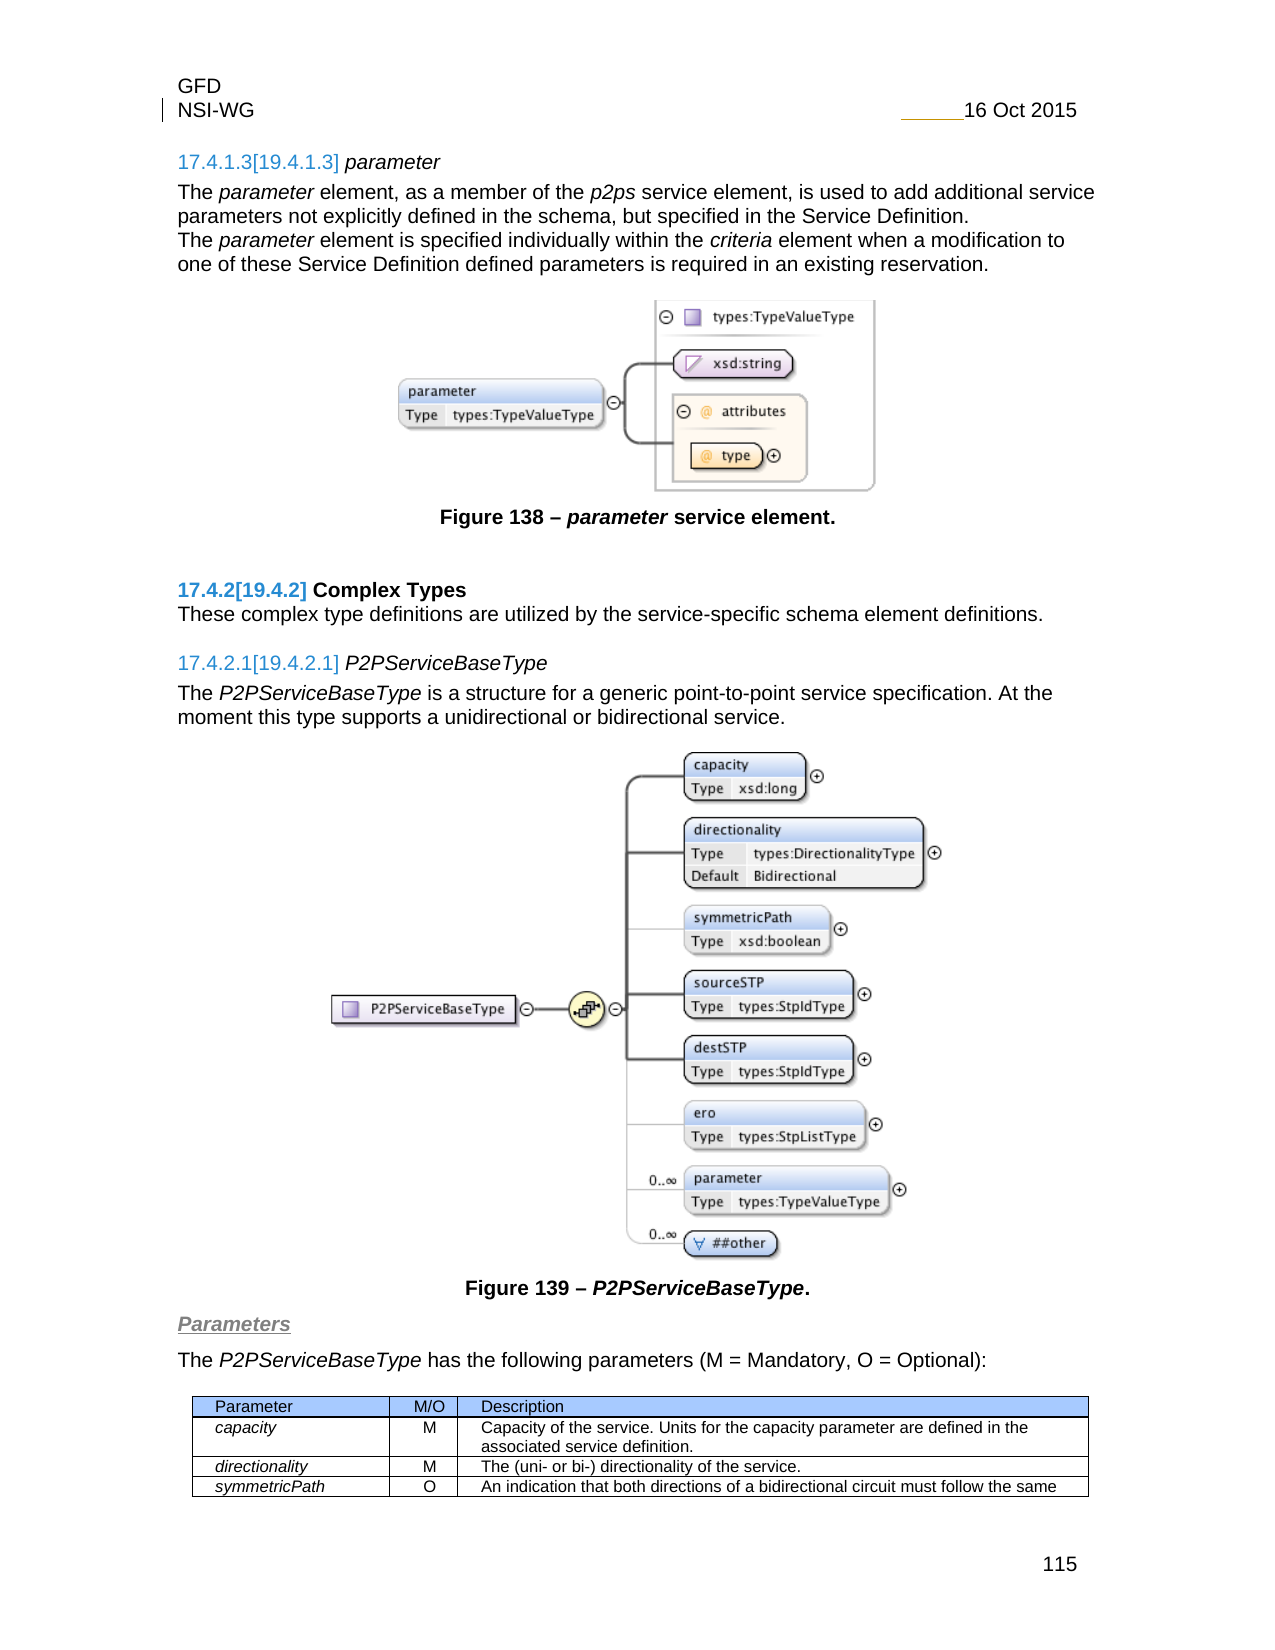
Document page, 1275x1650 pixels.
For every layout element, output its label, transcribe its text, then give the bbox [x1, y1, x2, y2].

picture [398, 300, 877, 493]
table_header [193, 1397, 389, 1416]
text The parameter element, as a member of the p2ps service element, is used to add additional service parameters not explicitly defined in the schema, but specified in the Service Definition. [177, 180, 1098, 228]
text The parameter element is specified individually within the criteria element when a modification to one of these Service Definition defined parameters is required in an existing reservation. [177, 228, 1098, 276]
subtitle Complex Types [177, 578, 1098, 602]
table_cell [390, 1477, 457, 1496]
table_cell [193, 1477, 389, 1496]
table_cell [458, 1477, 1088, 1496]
subtitle P2PServiceBaseType [177, 651, 1098, 675]
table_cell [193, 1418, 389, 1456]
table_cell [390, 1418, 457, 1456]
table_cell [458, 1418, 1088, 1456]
text The P2PServiceBaseType has the following parameters (M = Mandatory, O = Optional): [177, 1348, 1098, 1372]
subtitle parameter [177, 150, 1098, 174]
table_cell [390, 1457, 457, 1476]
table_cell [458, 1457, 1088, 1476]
text Parameters [177, 1312, 1098, 1336]
picture [331, 752, 944, 1263]
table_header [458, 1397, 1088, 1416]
text These complex type definitions are utilized by the service-specific schema element definitions. [177, 602, 1098, 626]
text Figure – parameter service element. [177, 505, 1098, 529]
text Figure – P2PServiceBaseType. [177, 1275, 1098, 1299]
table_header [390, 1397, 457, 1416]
text The P2PServiceBaseType is a structure for a generic point-to-point service specification. At the moment this type supports a unidirectional or bidirectional service. [177, 681, 1098, 729]
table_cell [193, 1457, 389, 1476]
